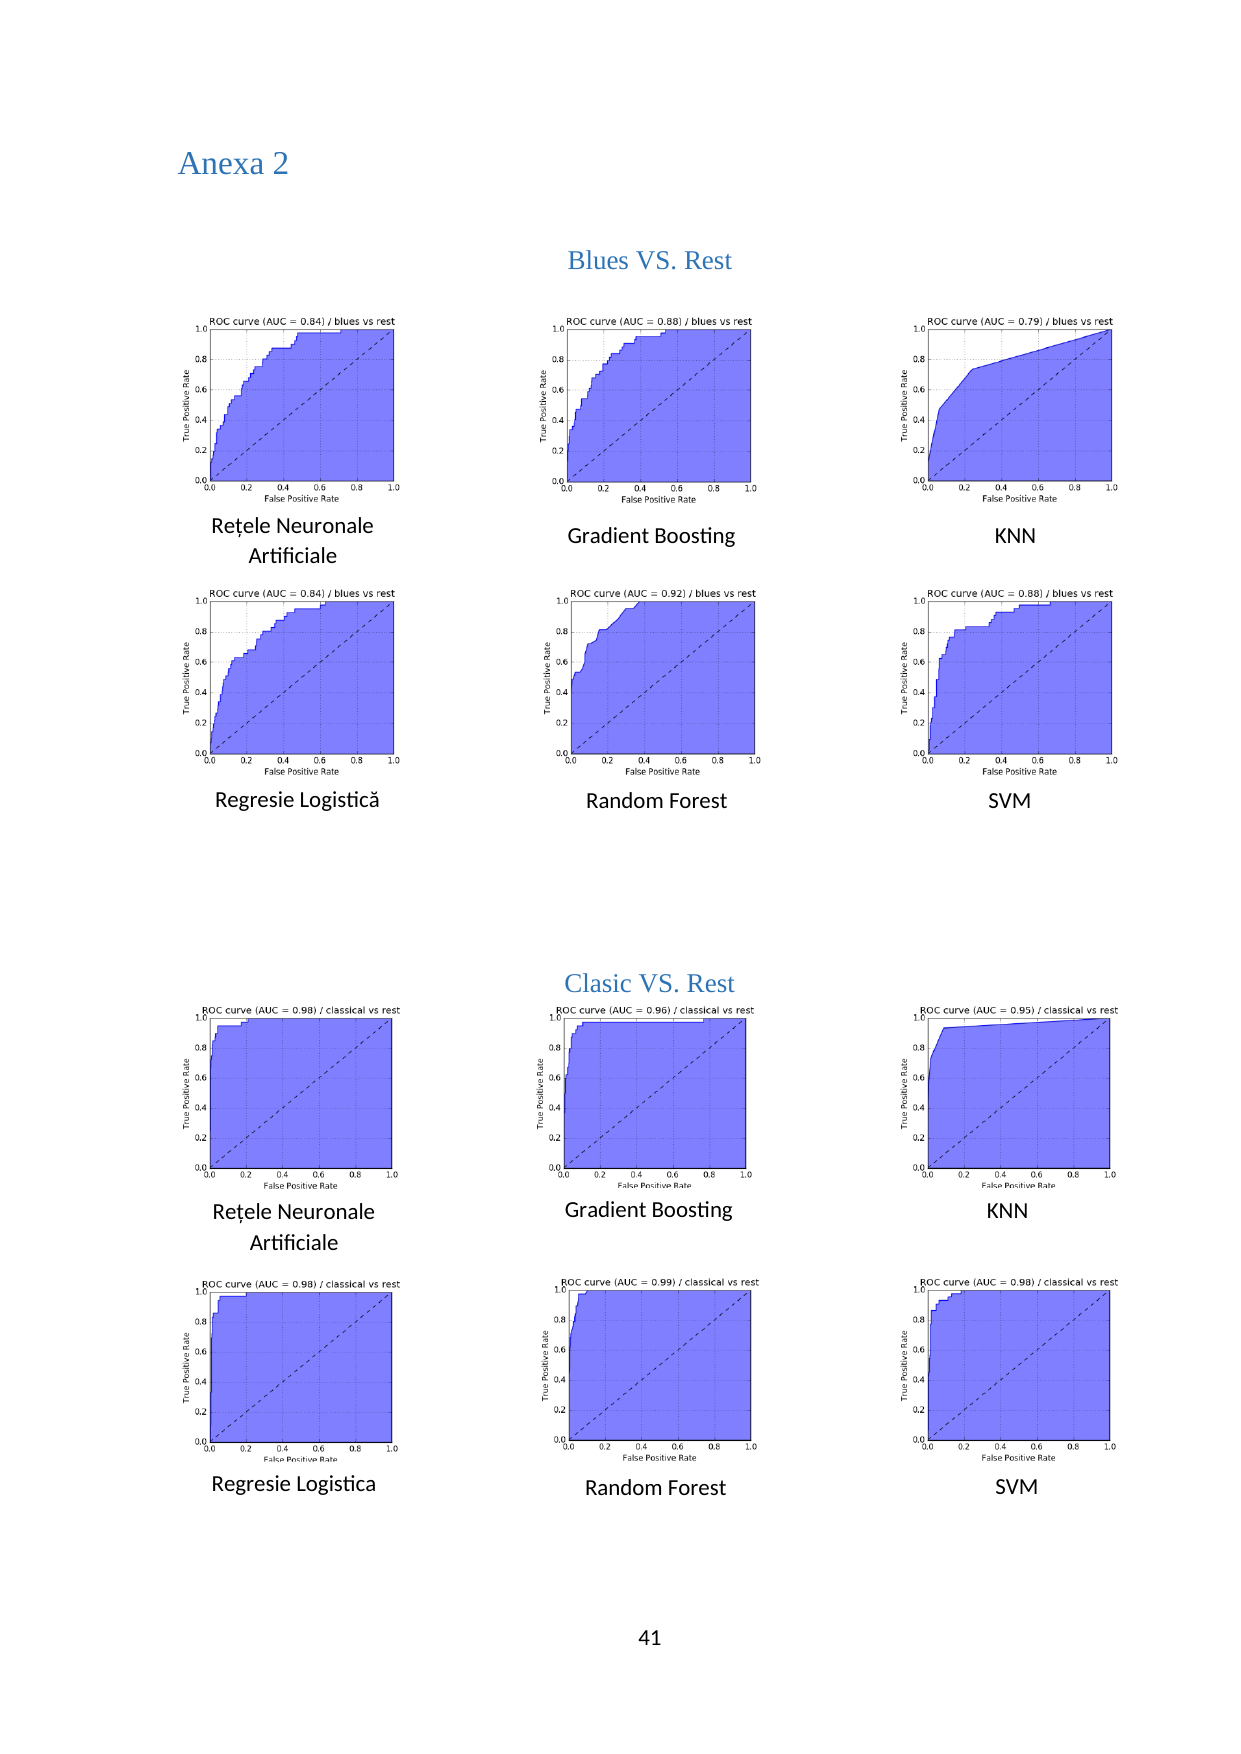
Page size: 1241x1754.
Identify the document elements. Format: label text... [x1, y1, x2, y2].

picture [178, 1275, 404, 1469]
picture [896, 312, 1122, 508]
subtitle Anexa 2 [177, 143, 1122, 181]
picture [535, 312, 761, 509]
picture [178, 312, 404, 508]
picture [537, 1273, 763, 1467]
picture [896, 1001, 1122, 1195]
picture [178, 584, 404, 781]
picture [532, 1002, 758, 1195]
picture [896, 1273, 1122, 1467]
picture [896, 584, 1122, 781]
picture [539, 584, 765, 781]
picture [178, 1001, 404, 1195]
